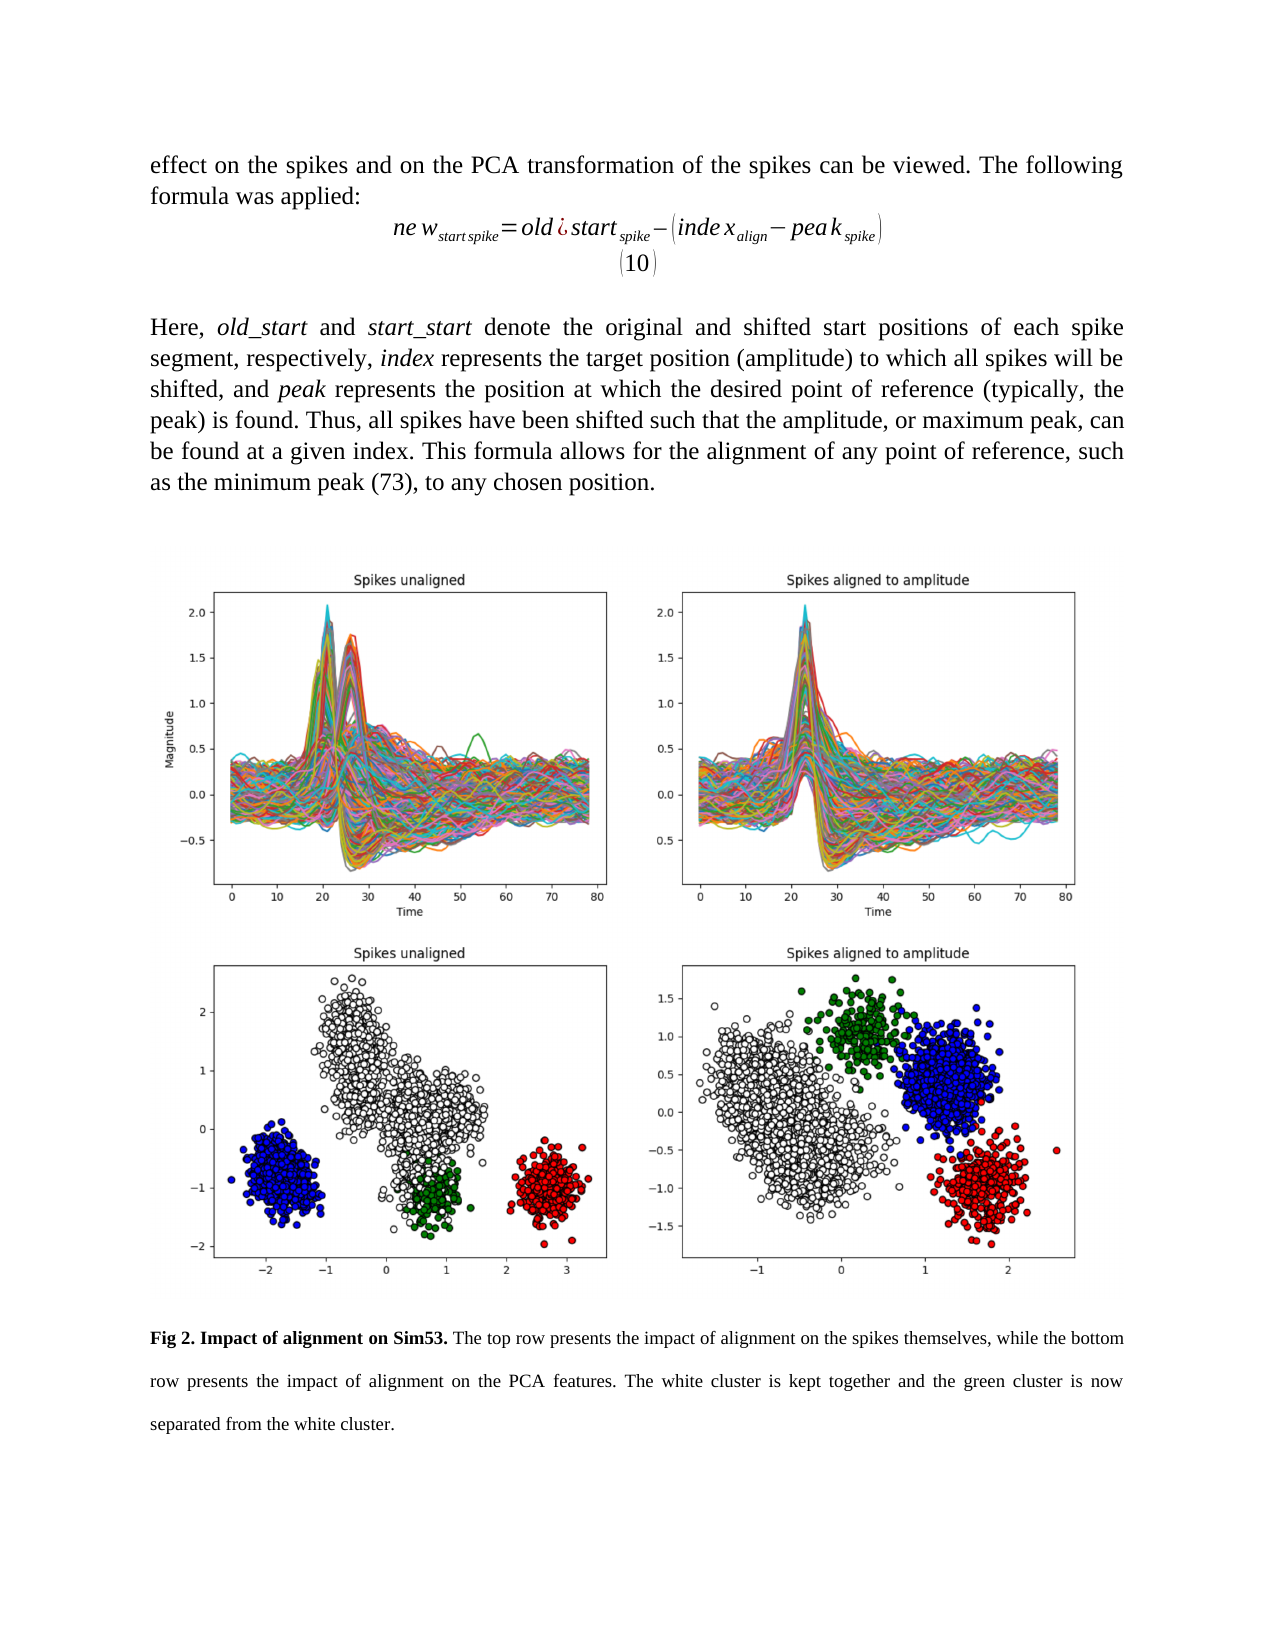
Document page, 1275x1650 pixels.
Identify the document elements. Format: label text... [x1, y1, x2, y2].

text Here, old_start and start_start denote the original and shifted start positions of each spike segment, respectively, index represents the target position (amplitude) to which all spikes will be shifted, and peak represents the position at which the desired point of reference (typically, the peak) is found. Thus, all spikes have been shifted such that the amplitude, or maximum peak, can be found at a given index. This formula allows for the alignment of any point of reference, such as the minimum peak (73), to any chosen position. [150, 312, 1125, 496]
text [150, 150, 1125, 210]
text Fig 2. Impact of alignment on Sim53. The top row presents the impact of alignment on the spikes themselves, while the bottom row presents the impact of alignment on the PCA features. The white cluster is kept together and the green cluster is now separated from the white cluster. [150, 1327, 1125, 1434]
picture [150, 546, 1124, 1299]
